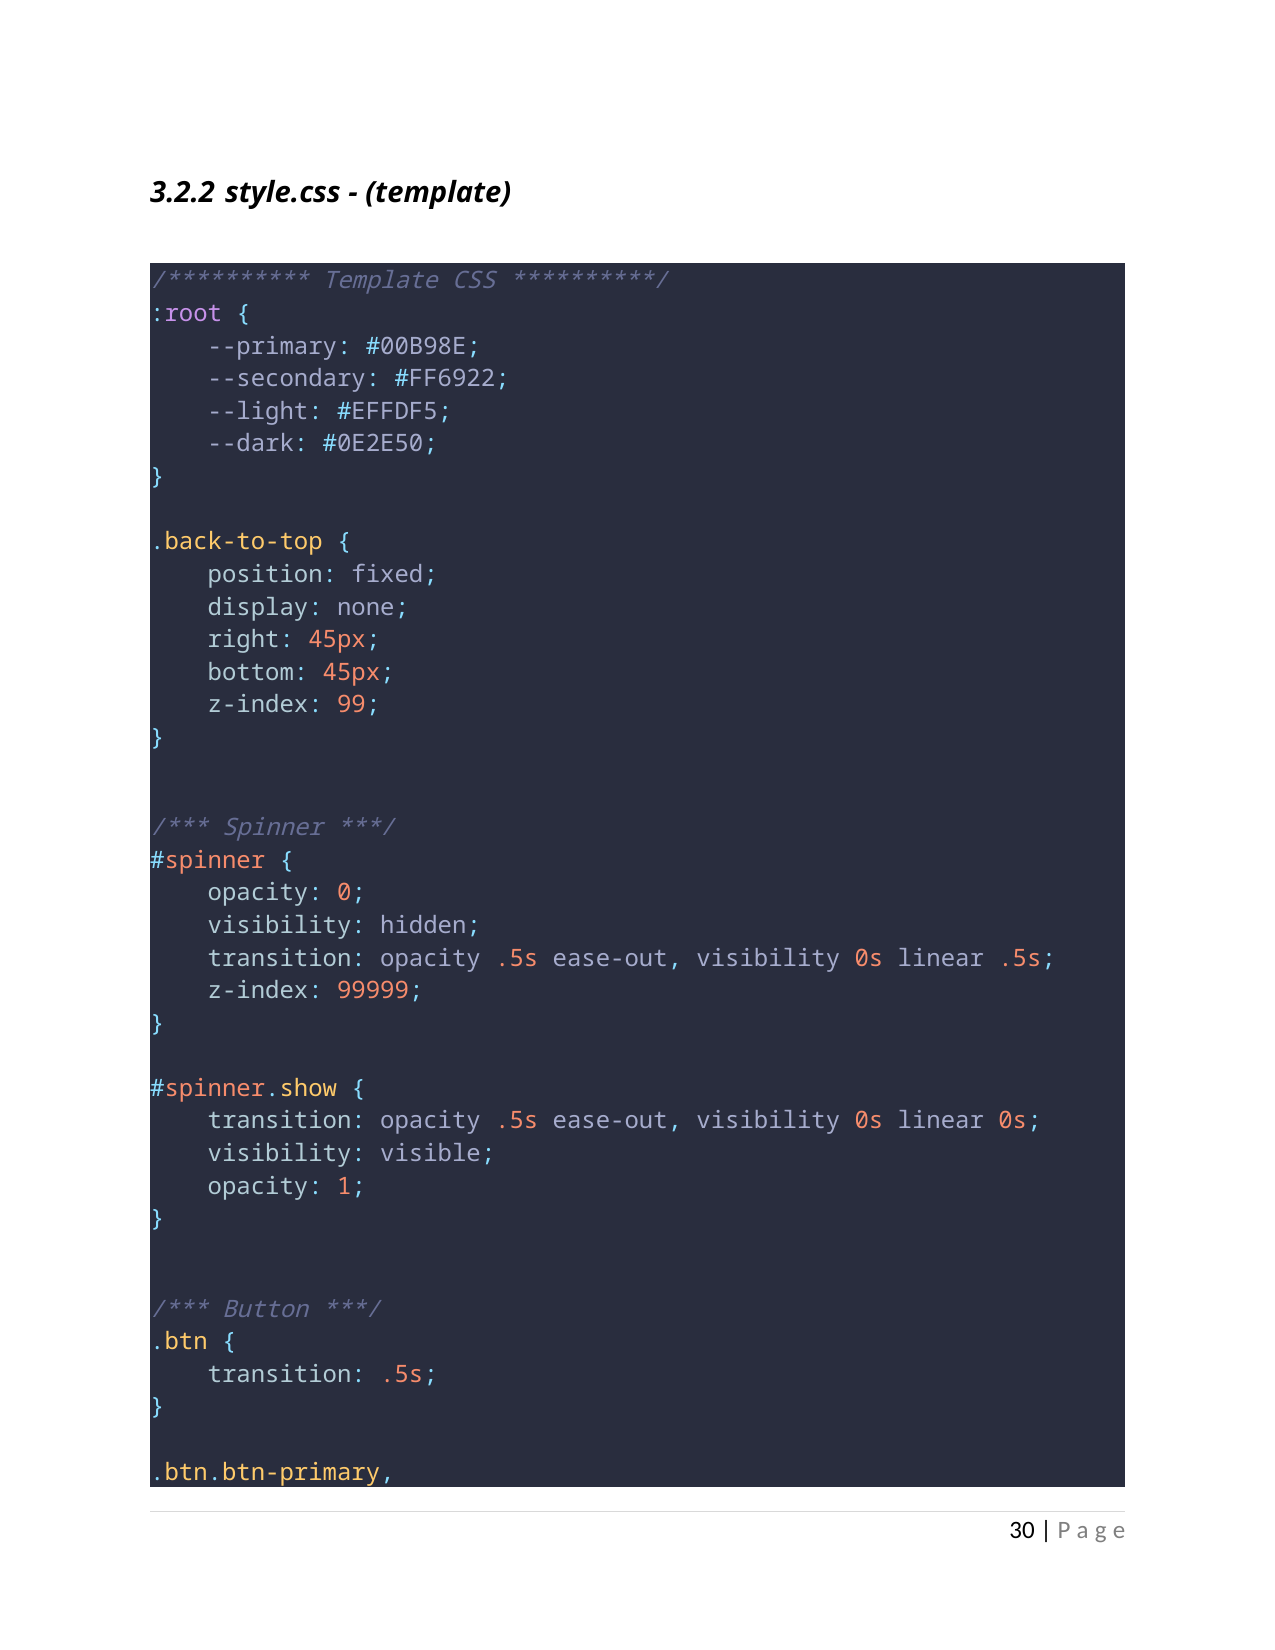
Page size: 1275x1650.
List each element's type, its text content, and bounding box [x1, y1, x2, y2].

text } [150, 1201, 1125, 1234]
subtitle style.css - (template) [150, 171, 1125, 211]
text .btn { [150, 1324, 1125, 1357]
text .back-to-top { [150, 524, 1125, 557]
text transition: opacity .5s ease-out, visibility 0s linear 0s; [150, 1103, 1125, 1136]
text transition: .5s; [150, 1357, 1125, 1389]
text bottom: 45px; [150, 654, 1125, 687]
text right: 45px; [150, 622, 1125, 654]
text .btn.btn-primary, [150, 1454, 1125, 1487]
text /*** Spinner ***/ [150, 810, 1125, 842]
text #spinner.show { [150, 1071, 1125, 1103]
text --primary: #00B98E; [150, 328, 1125, 361]
text --light: #EFFDF5; [150, 394, 1125, 426]
text :root { [150, 296, 1125, 328]
text visibility: hidden; [150, 908, 1125, 940]
text } [150, 459, 1125, 491]
text /*** Button ***/ [150, 1291, 1125, 1324]
text opacity: 1; [150, 1168, 1125, 1201]
text z-index: 99; [150, 687, 1125, 720]
text display: none; [150, 589, 1125, 622]
text #spinner { [150, 842, 1125, 875]
text } [150, 1006, 1125, 1038]
text z-index: 99999; [150, 973, 1125, 1006]
text opacity: 0; [150, 875, 1125, 908]
text /********** Template CSS **********/ [150, 263, 1125, 296]
text } [150, 720, 1125, 752]
text visibility: visible; [150, 1136, 1125, 1168]
text transition: opacity .5s ease-out, visibility 0s linear .5s; [150, 940, 1125, 973]
text --secondary: #FF6922; [150, 361, 1125, 394]
text } [150, 1389, 1125, 1422]
text position: fixed; [150, 557, 1125, 589]
text --dark: #0E2E50; [150, 426, 1125, 459]
